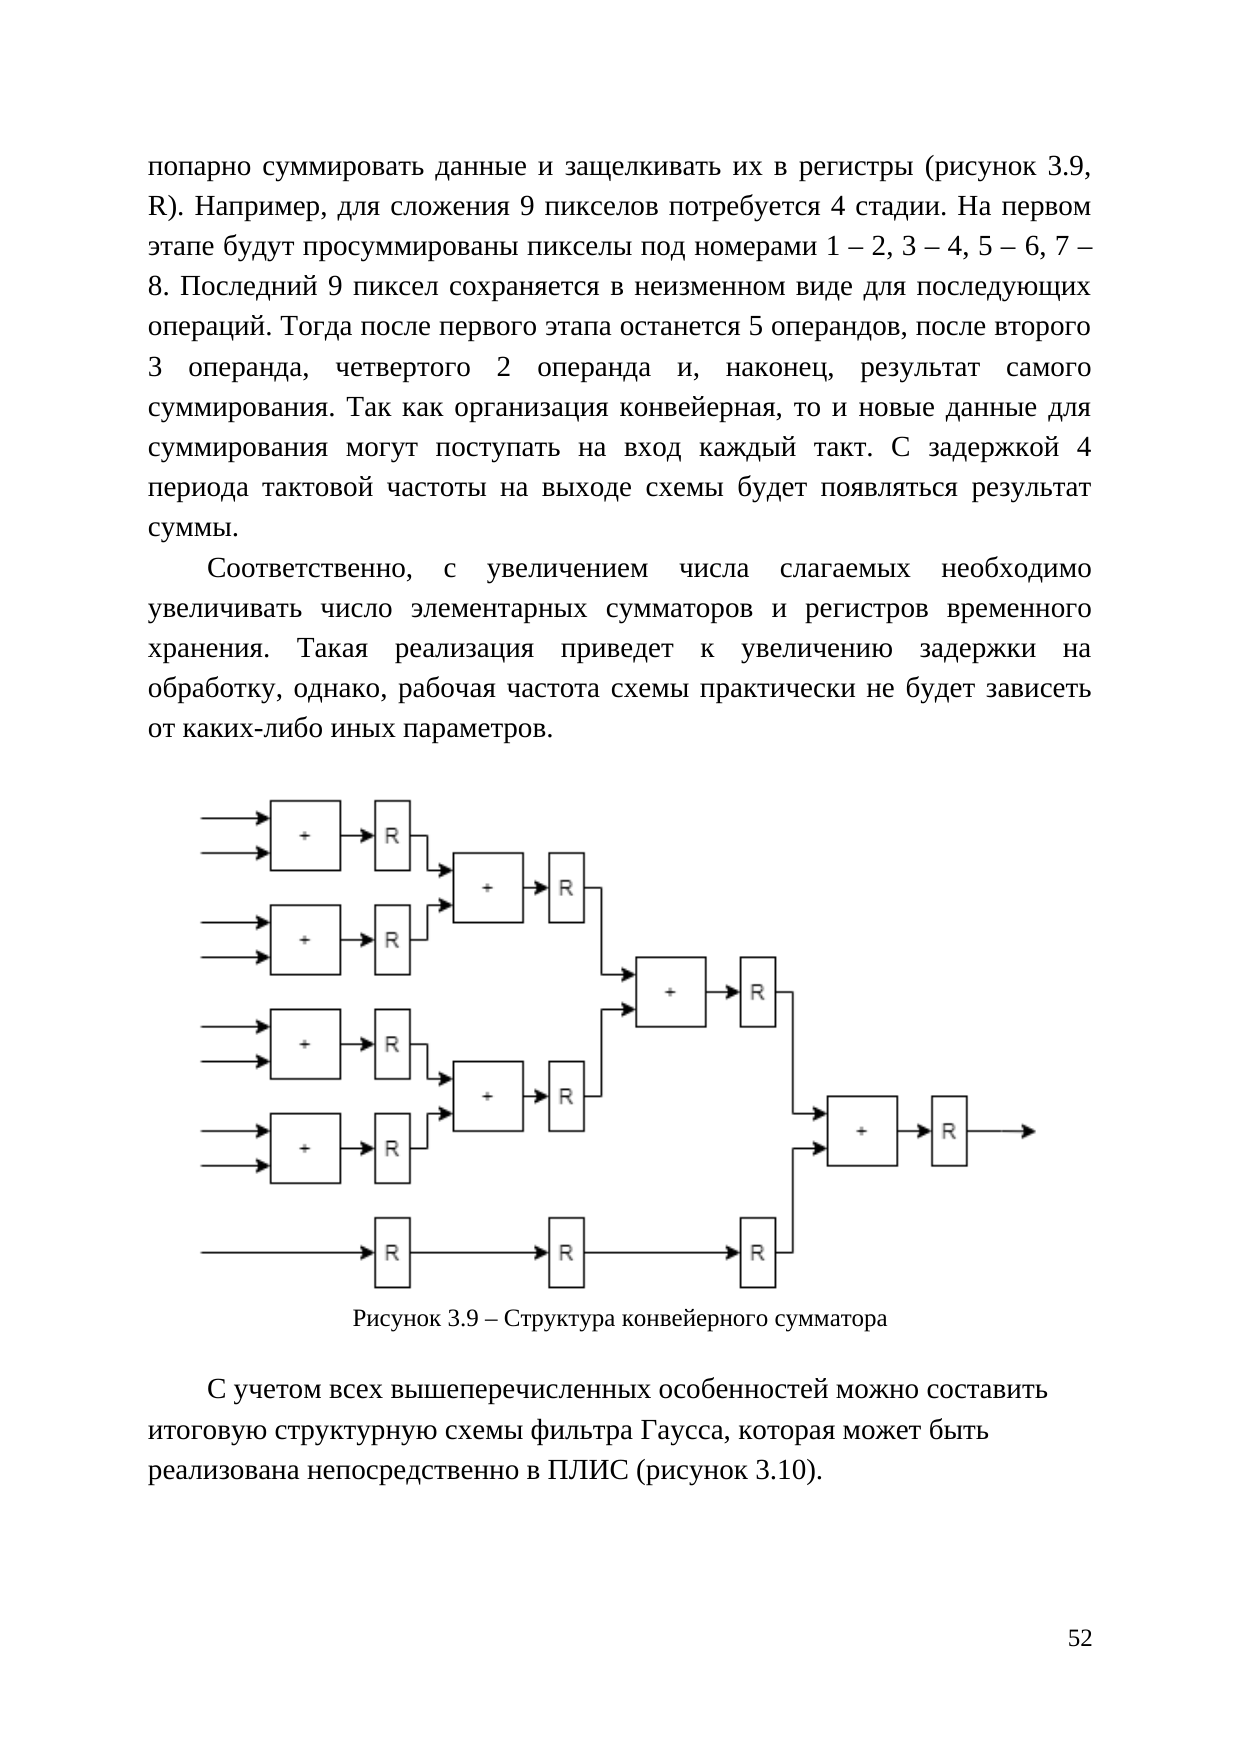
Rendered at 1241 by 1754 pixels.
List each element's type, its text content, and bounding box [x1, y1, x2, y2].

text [148, 148, 1092, 543]
text Рисунок 3.9 – Структура конвейерного сумматора [148, 1303, 1092, 1331]
picture [194, 791, 1046, 1297]
text Соответственно, с увеличением числа слагаемых необходимо увеличивать число элементарных сумматоров и регистров временного хранения. Такая реализация приведет к увеличению задержки на обработку, однако, рабочая частота схемы практически не будет зависеть от каких-либо иных параметров. [148, 550, 1092, 744]
text С учетом всех вышеперечисленных особенностей можно составить итоговую структурную схемы фильтра Гаусса, которая может быть реализована непосредственно в ПЛИС (рисунок 3.10). [148, 1372, 1092, 1486]
